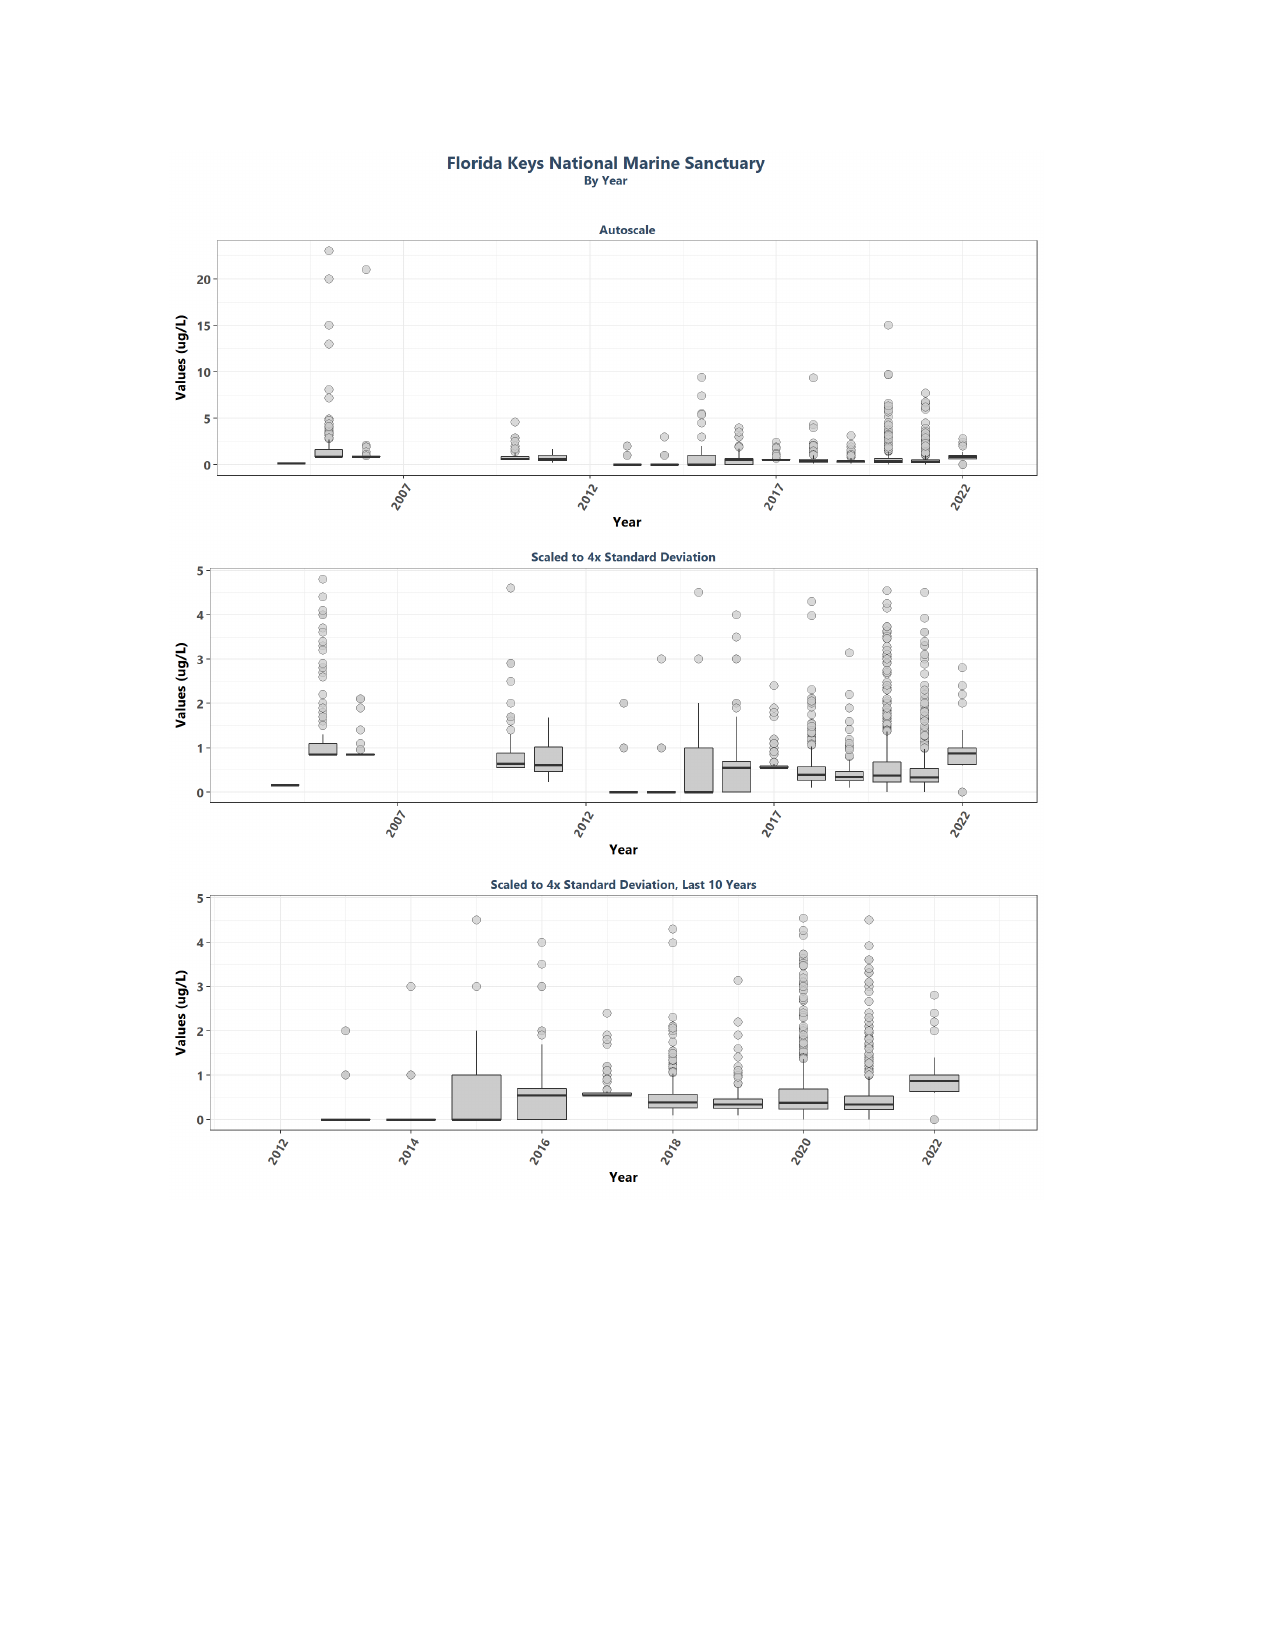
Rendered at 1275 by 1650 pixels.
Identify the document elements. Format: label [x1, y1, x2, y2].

picture [168, 150, 1044, 1200]
